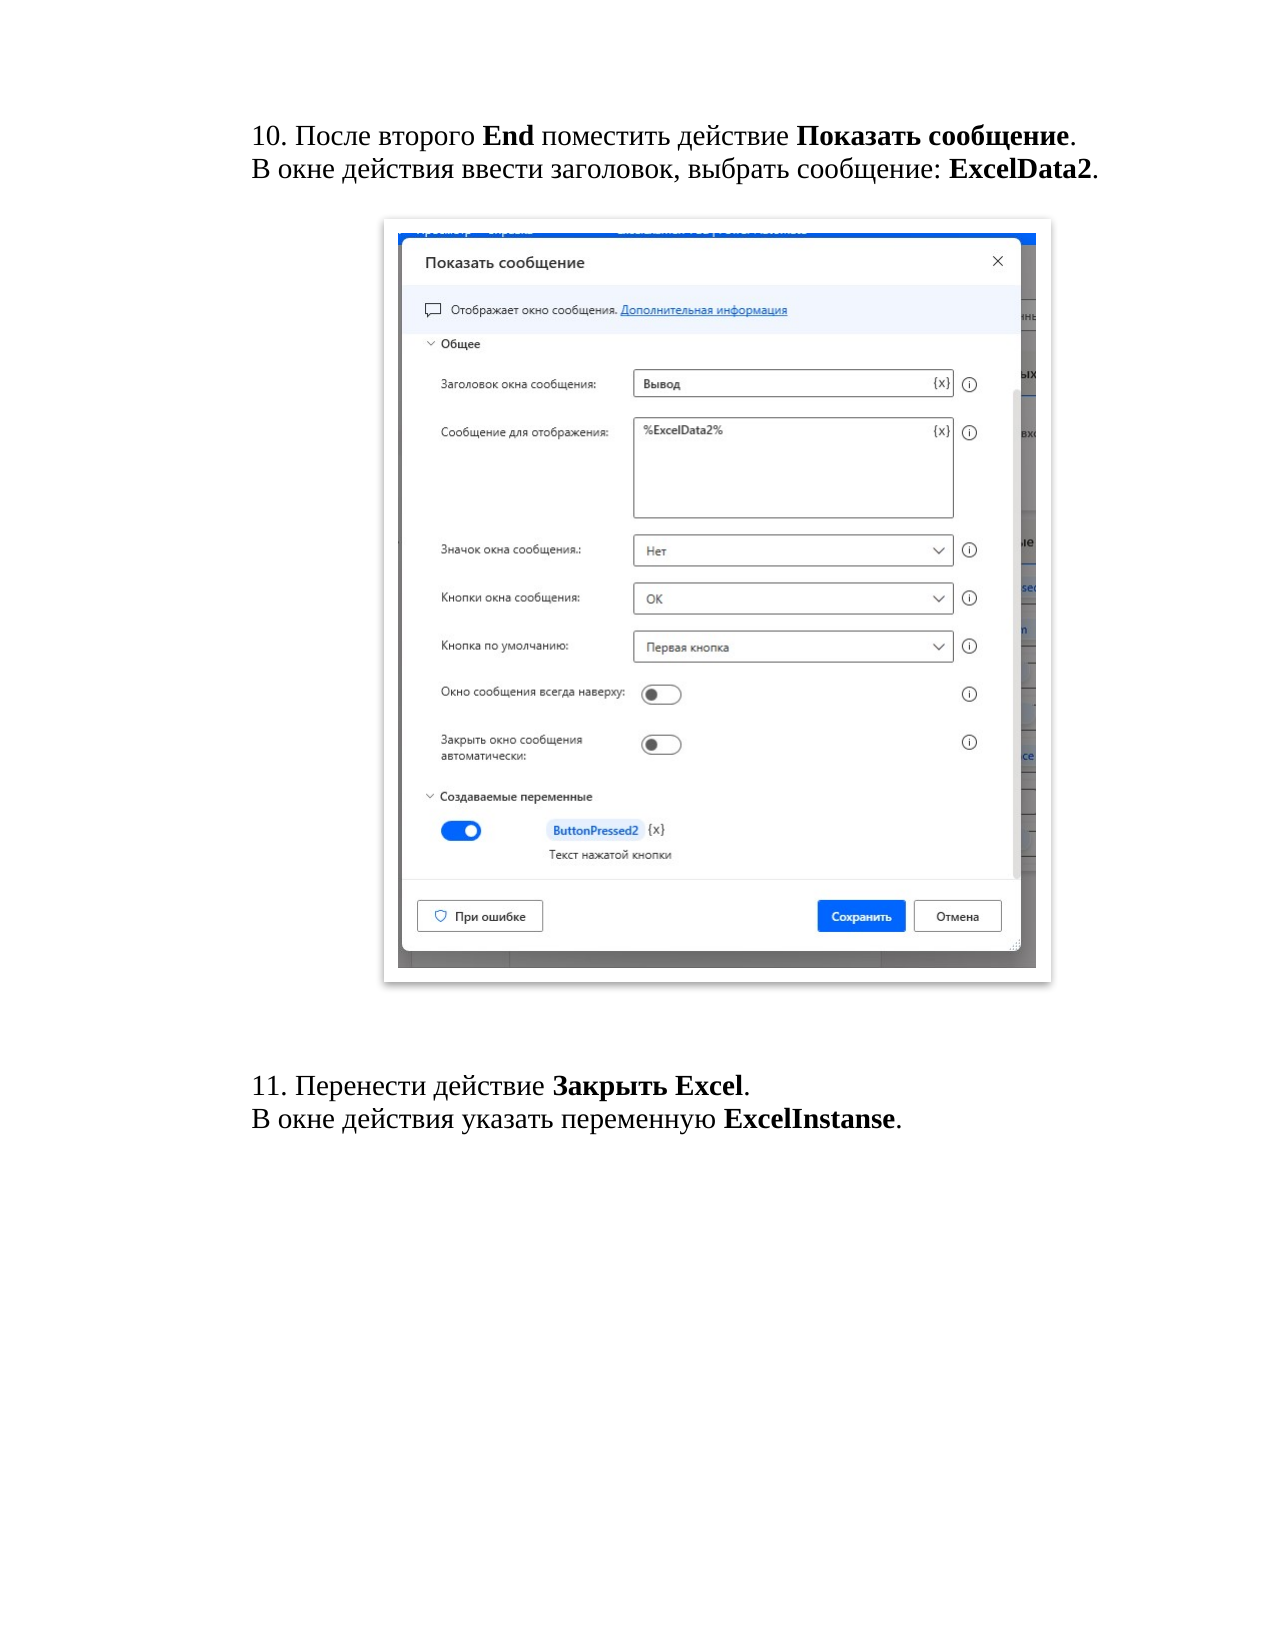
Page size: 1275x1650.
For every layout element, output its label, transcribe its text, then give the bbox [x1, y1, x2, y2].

text 11. Перенести действие Закрыть Excel. [177, 1068, 1186, 1101]
text 10. После второго End поместить действие Показать сообщение. [177, 118, 1186, 152]
text В окне действия ввести заголовок, выбрать сообщение: ExcelData2. [177, 152, 1186, 185]
text В окне действия указать переменную ExcelInstanse. [177, 1101, 1186, 1135]
picture [398, 233, 1036, 968]
